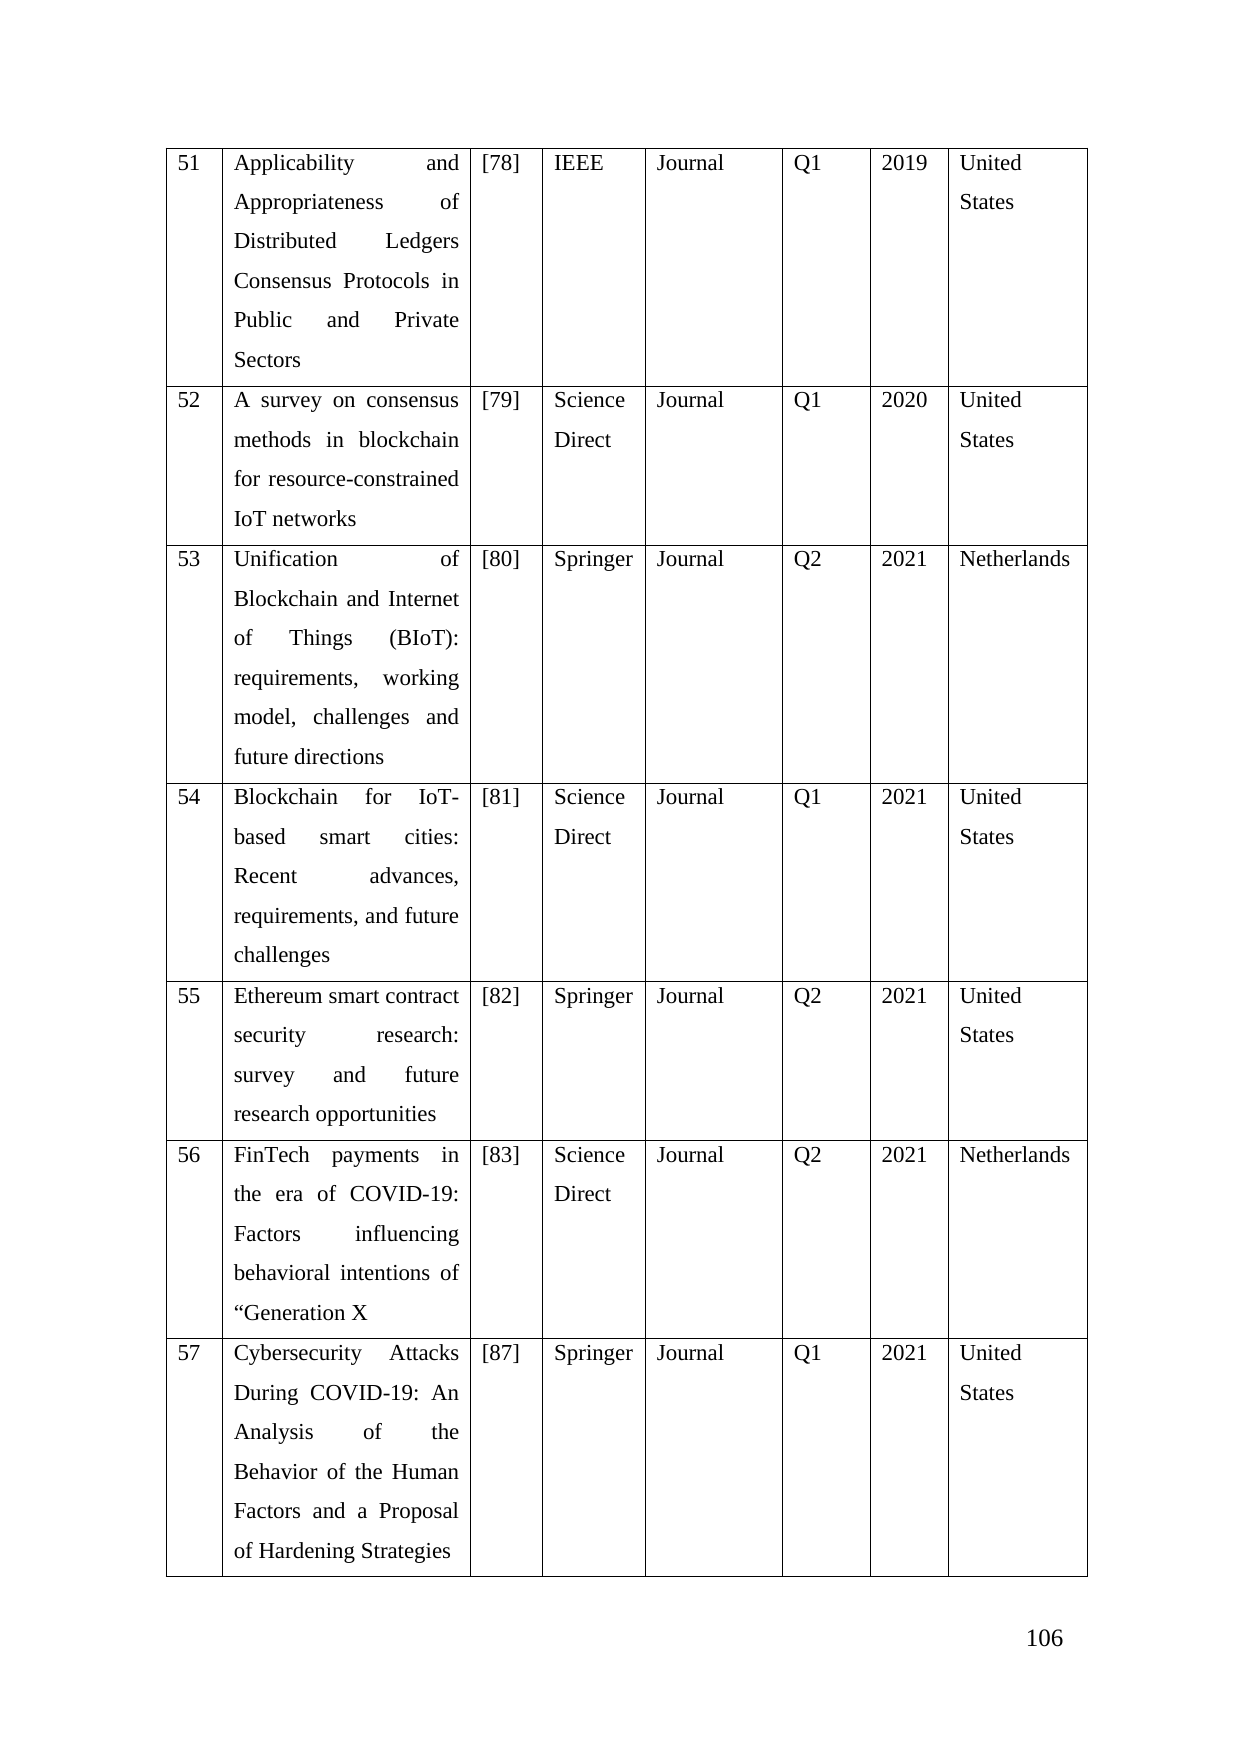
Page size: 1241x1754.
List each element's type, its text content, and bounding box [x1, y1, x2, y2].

table_cell 2021 [871, 1339, 948, 1576]
table_cell United States [949, 149, 1087, 386]
table_cell Netherlands [949, 1141, 1087, 1338]
table_cell A survey on consensus methods in blockchain for resource-constrained IoT networks [223, 387, 470, 544]
table_cell 53 [167, 546, 222, 782]
table_cell Applicability and Appropriateness of Distributed Ledgers Consensus Protocols in Public and Private Sectors [223, 149, 470, 386]
table_cell [471, 1141, 542, 1338]
table_cell 2021 [871, 546, 948, 782]
table_cell 2021 [871, 784, 948, 981]
table_cell United States [949, 982, 1087, 1140]
table_cell 56 [167, 1141, 222, 1338]
table_cell Q2 [783, 546, 870, 782]
table_cell Netherlands [949, 546, 1087, 782]
table_cell [471, 982, 542, 1140]
table_cell 2021 [871, 982, 948, 1140]
table_cell Unification of Blockchain and Internet of Things (BIoT): requirements, working model, challenges and future directions [223, 546, 470, 782]
table_cell Q1 [783, 784, 870, 981]
table_cell United States [949, 1339, 1087, 1576]
table_cell 55 [167, 982, 222, 1140]
table_cell Journal [646, 1339, 782, 1576]
table_cell 57 [167, 1339, 222, 1576]
table_cell Science Direct [543, 784, 645, 981]
table_cell Springer [543, 546, 645, 782]
table_cell Springer [543, 982, 645, 1140]
table_cell 52 [167, 387, 222, 544]
table_cell Journal [646, 546, 782, 782]
table_cell Blockchain for IoT-based smart cities: Recent advances, requirements, and future challenges [223, 784, 470, 981]
table_cell 51 [167, 149, 222, 386]
table_cell Journal [646, 387, 782, 544]
table_cell 2019 [871, 149, 948, 386]
table_cell United States [949, 784, 1087, 981]
table_cell Journal [646, 784, 782, 981]
table_cell Q1 [783, 149, 870, 386]
table_cell 2021 [871, 1141, 948, 1338]
table_cell Q2 [783, 982, 870, 1140]
table_cell [471, 784, 542, 981]
table_cell Ethereum smart contract security research: survey and future research opportunities [223, 982, 470, 1140]
table_cell United States [949, 387, 1087, 544]
table_cell Journal [646, 149, 782, 386]
table_cell Springer [543, 1339, 645, 1576]
table_cell 54 [167, 784, 222, 981]
table_cell Q1 [783, 387, 870, 544]
table_cell Science Direct [543, 387, 645, 544]
table_cell IEEE [543, 149, 645, 386]
table_cell Q1 [783, 1339, 870, 1576]
table_cell Cybersecurity Attacks During COVID-19: An Analysis of the Behavior of the Human Factors and a Proposal of Hardening Strategies [223, 1339, 470, 1576]
table_cell [471, 1339, 542, 1576]
table_cell [471, 149, 542, 386]
table_cell Science Direct [543, 1141, 645, 1338]
table_cell [471, 546, 542, 782]
table_cell Journal [646, 1141, 782, 1338]
table_cell [471, 387, 542, 544]
table_cell Q2 [783, 1141, 870, 1338]
table_cell FinTech payments in the era of COVID-19: Factors influencing behavioral intentions of “Generation X [223, 1141, 470, 1338]
table_cell 2020 [871, 387, 948, 544]
table_cell Journal [646, 982, 782, 1140]
